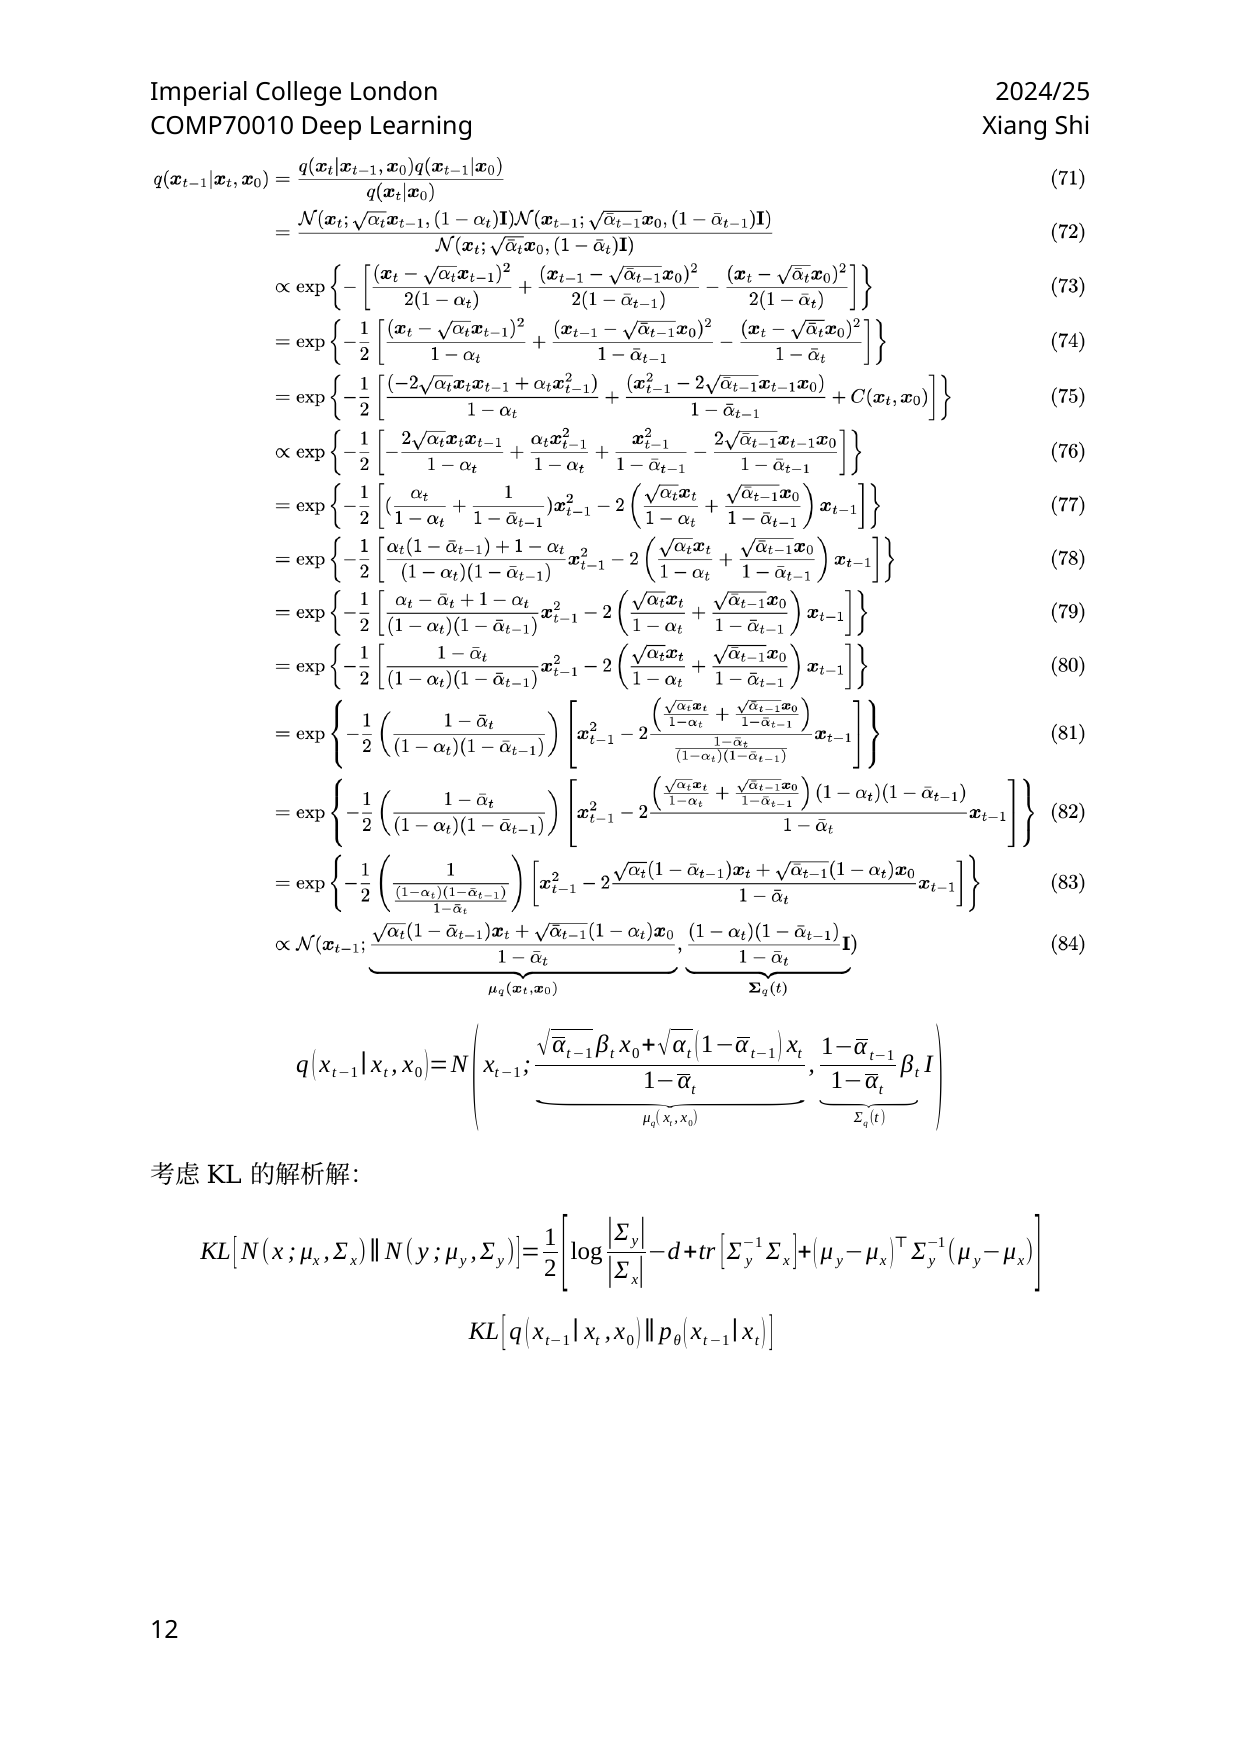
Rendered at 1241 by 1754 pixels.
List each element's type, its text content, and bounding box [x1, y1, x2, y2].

picture [150, 150, 1091, 1002]
text 考虑 KL 的解析解： [150, 1155, 1090, 1191]
